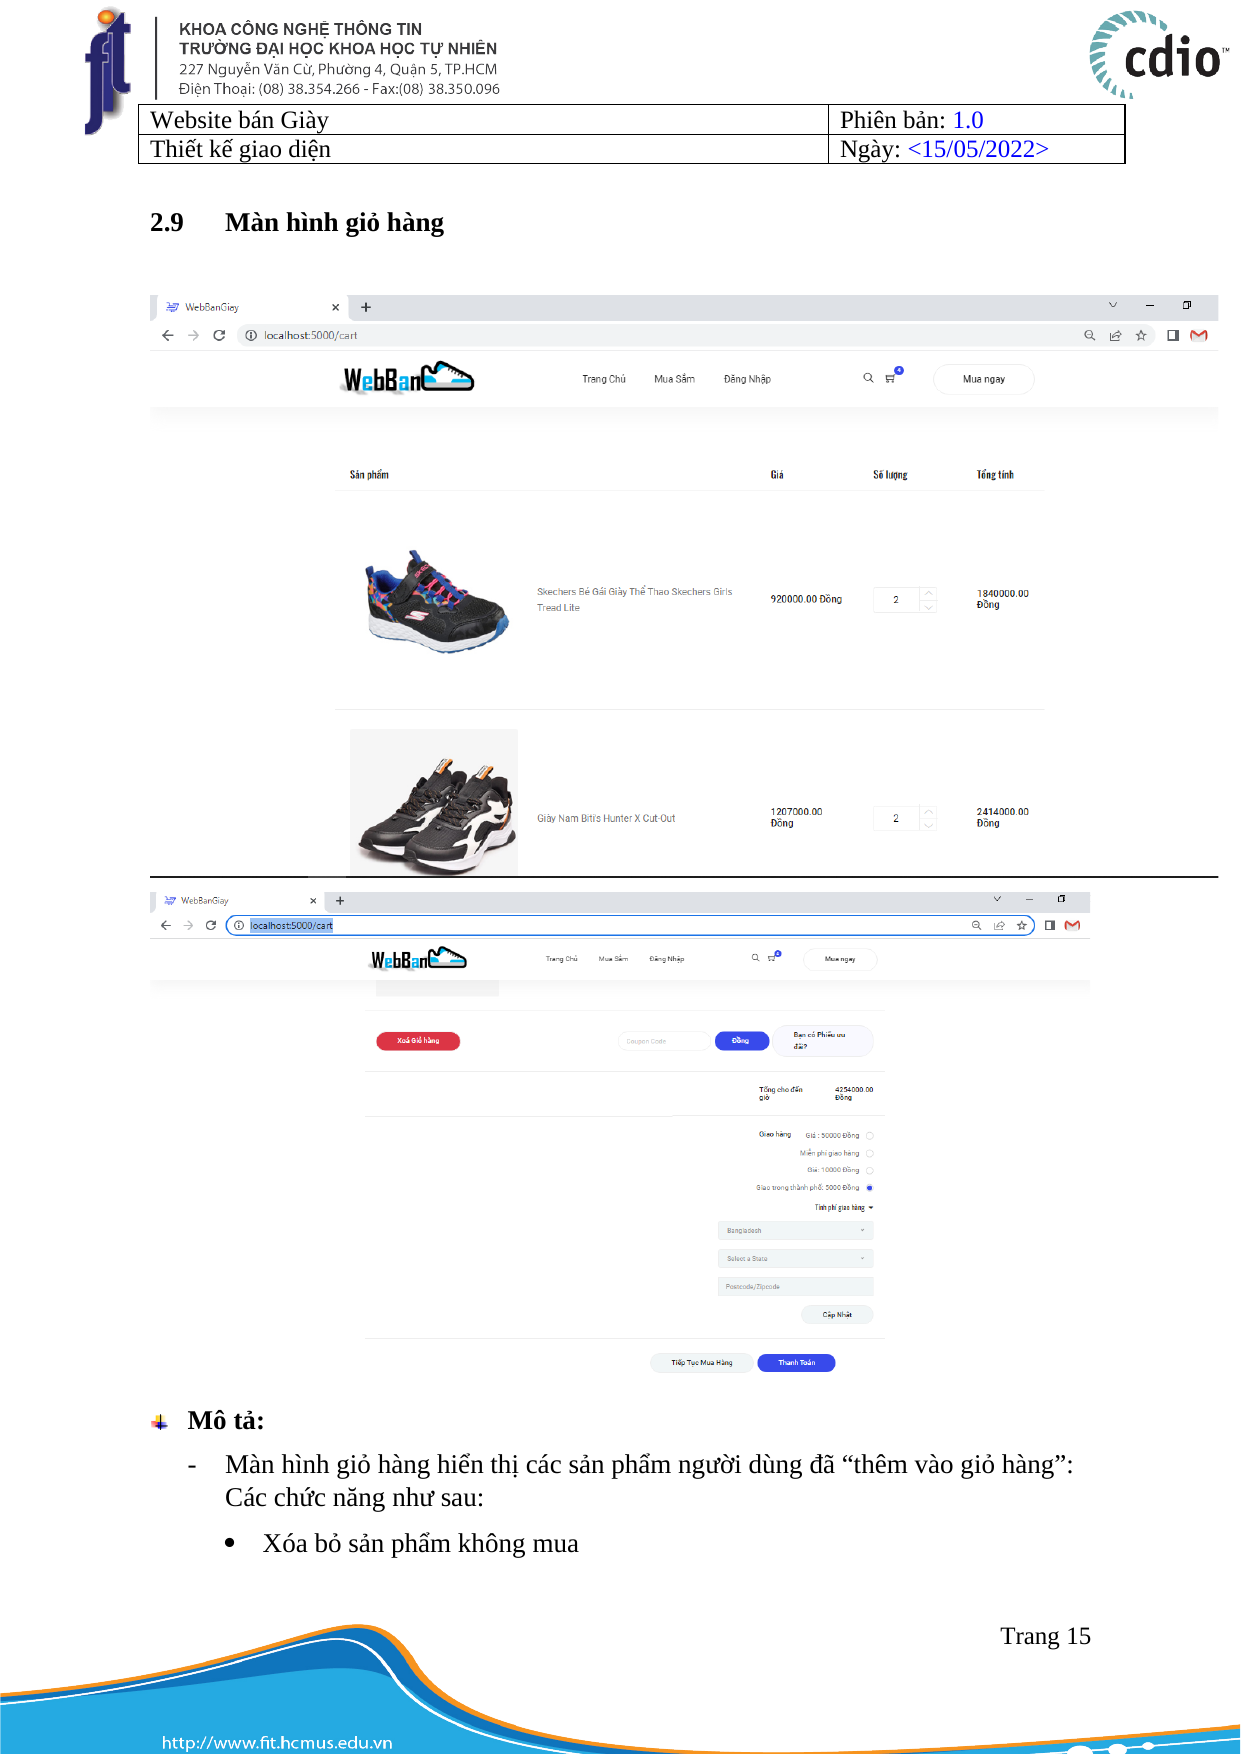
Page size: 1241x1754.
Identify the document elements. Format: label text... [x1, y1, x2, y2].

picture [151, 1413, 168, 1430]
picture [61, 0, 1241, 159]
list Màn hình giỏ hàng hiển thị các sản phẩm người dùng đã “thêm vào giỏ hàng”: Các chức năng như sau: [187, 1448, 1090, 1512]
list Mô tả: [150, 1404, 1090, 1435]
picture [0, 1621, 1241, 1754]
picture [829, 105, 1124, 134]
picture [139, 135, 828, 159]
subtitle Màn hình giỏ hàng [150, 206, 1090, 237]
picture [150, 892, 1091, 1390]
picture [150, 295, 1219, 878]
picture [139, 105, 828, 134]
list Xóa bỏ sản phẩm không mua [225, 1527, 1090, 1559]
picture [829, 135, 1124, 159]
